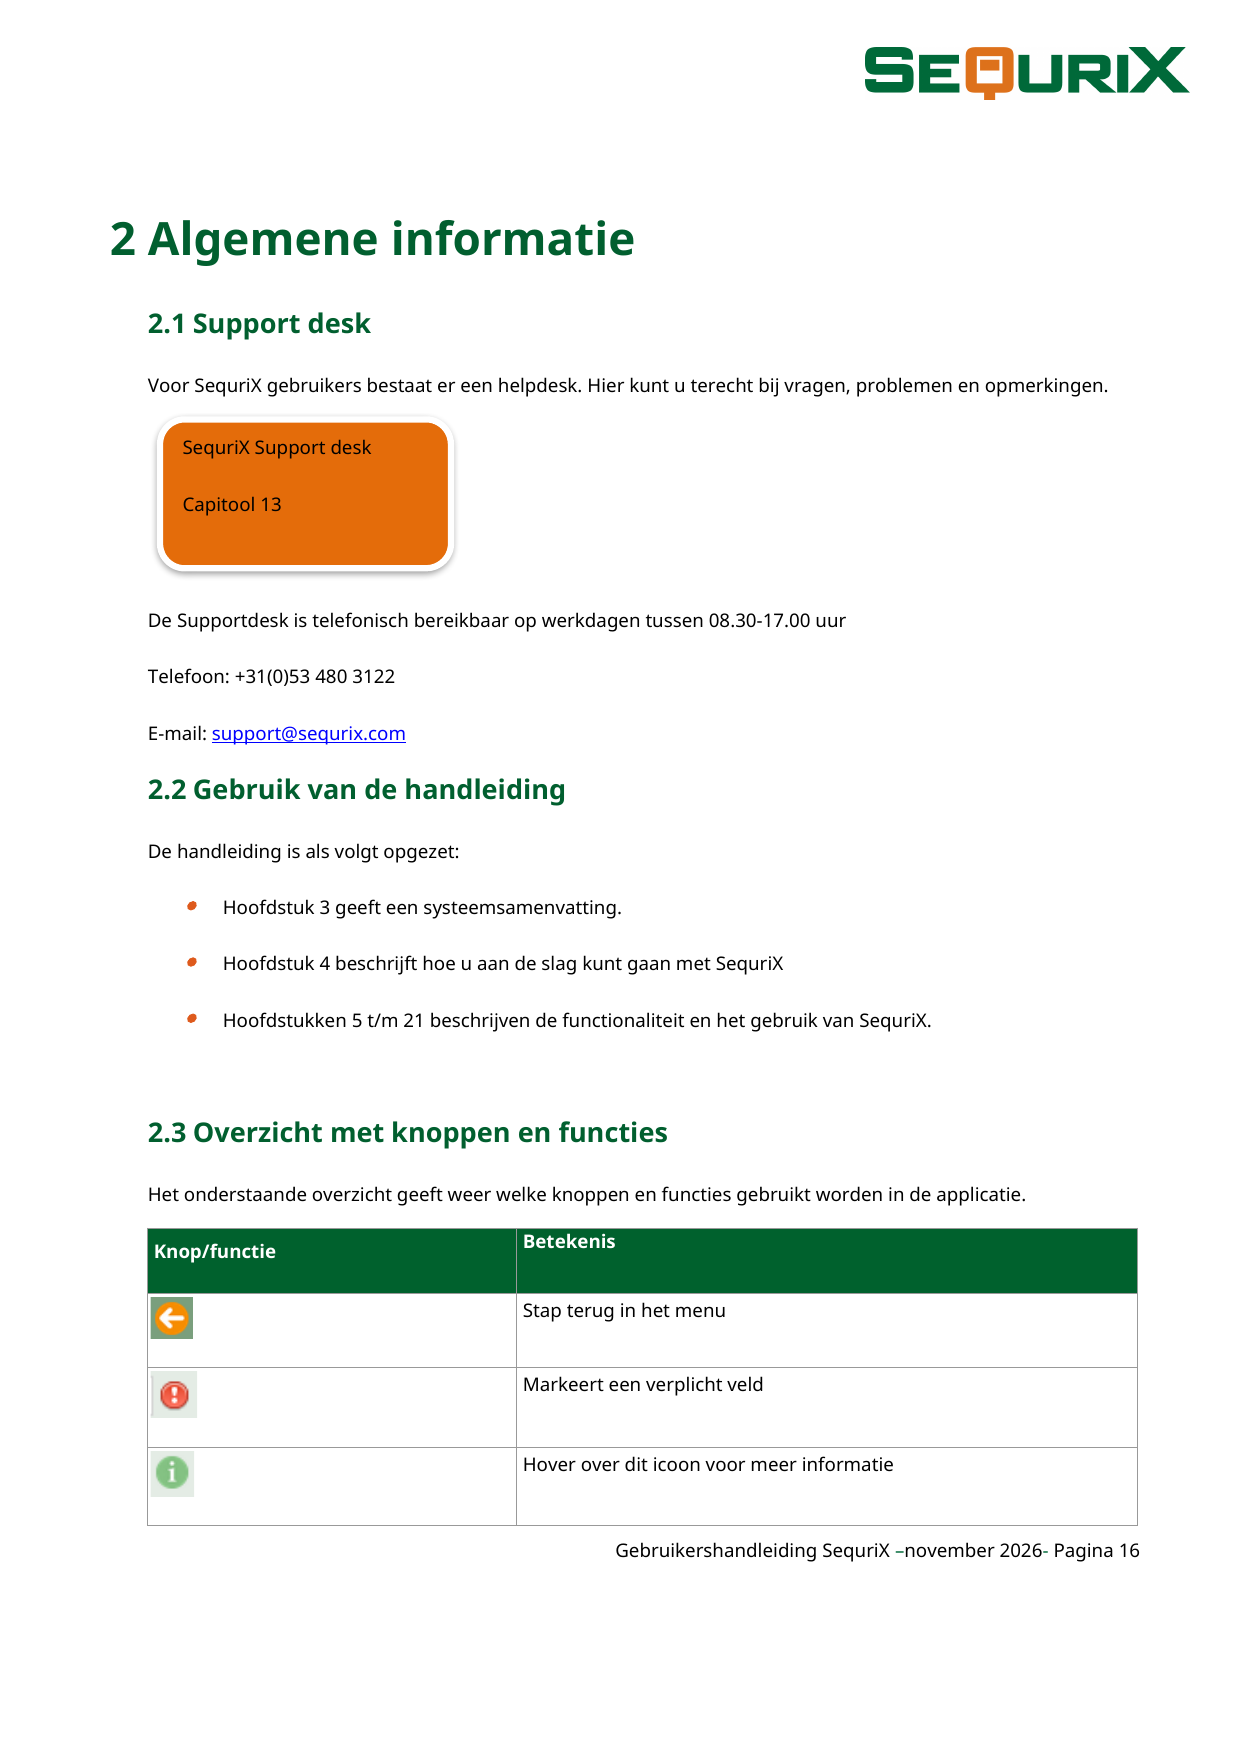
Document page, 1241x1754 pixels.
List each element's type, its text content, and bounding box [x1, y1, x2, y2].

table_cell Markeert een verplicht veld [517, 1368, 1137, 1447]
table_header Betekenis [517, 1229, 1137, 1293]
table_cell Hover over dit icoon voor meer informatie [517, 1448, 1137, 1525]
text Voor SequriX gebruikers bestaat er een helpdesk. Hier kunt u terecht bij vragen, problemen en opmerkingen. [148, 362, 1140, 398]
table_cell [148, 1448, 516, 1525]
picture [150, 1297, 193, 1339]
text Telefoon: +31(0)53 480 3122 [148, 654, 1140, 689]
text Het onderstaande overzicht geeft weer welke knoppen en functies gebruikt worden in de applicatie. [148, 1171, 1140, 1207]
subtitle Gebruik van de handleiding [148, 771, 1140, 807]
text Hoofdstuk 3 geeft een systeemsamenvatting. [185, 884, 1140, 920]
picture [150, 1371, 198, 1418]
subtitle Algemene informatie [148, 207, 1140, 269]
text Hoofdstuk 4 beschrijft hoe u aan de slag kunt gaan met SequriX [185, 941, 1140, 976]
table_cell [148, 1294, 516, 1367]
text De Supportdesk is telefonisch bereikbaar op werkdagen tussen 08.30-17.00 uur [148, 598, 1140, 633]
subtitle Overzicht met knoppen en functies [148, 1114, 1140, 1151]
picture [865, 47, 1190, 100]
picture [150, 1451, 195, 1497]
text Hoofdstukken 5 t/m 21 beschrijven de functionaliteit en het gebruik van SequriX. [185, 997, 1140, 1032]
table_cell [148, 1368, 516, 1447]
text De handleiding is als volgt opgezet: [148, 828, 1140, 864]
table_header Knop/functie [148, 1229, 516, 1293]
subtitle Support desk [148, 304, 1140, 341]
text E-mail: support@sequrix.com [148, 710, 1140, 746]
table_cell Stap terug in het menu [517, 1294, 1137, 1367]
